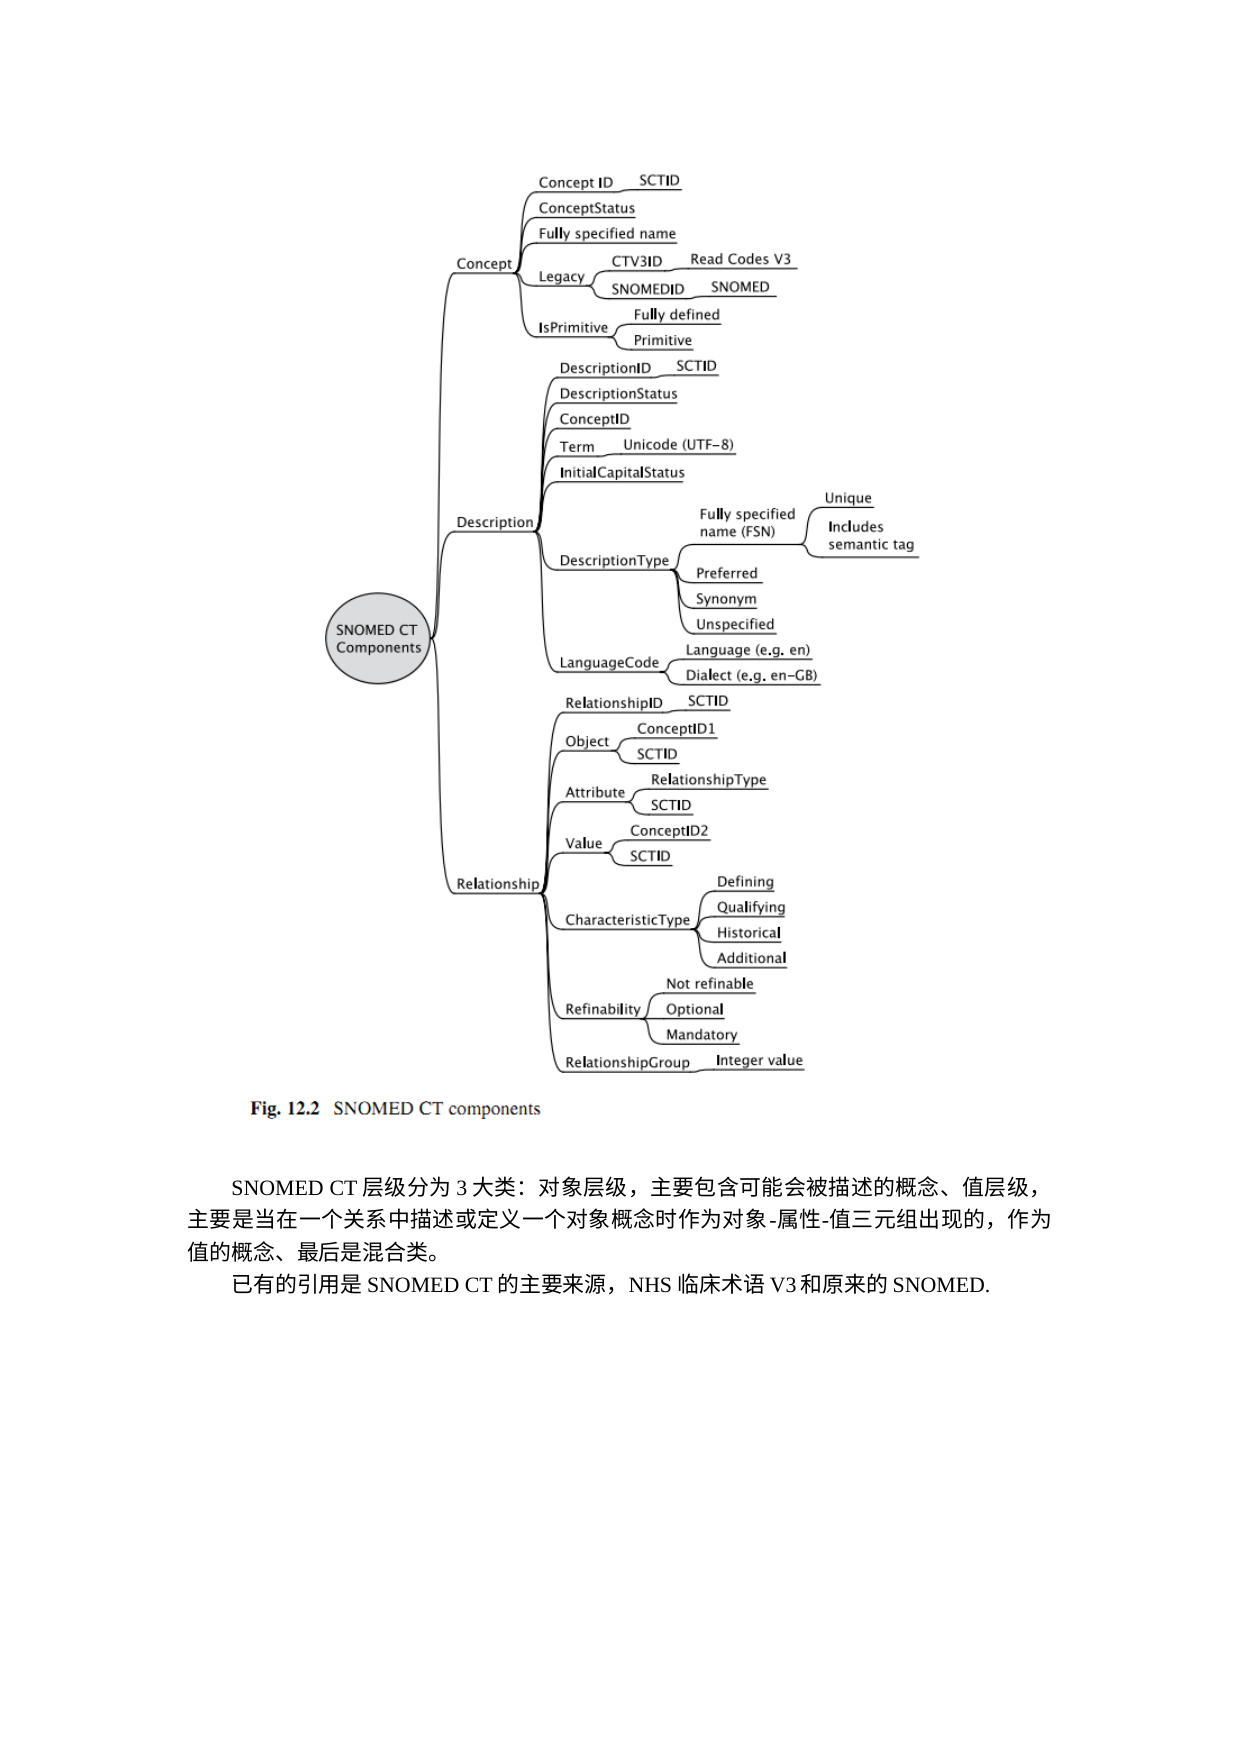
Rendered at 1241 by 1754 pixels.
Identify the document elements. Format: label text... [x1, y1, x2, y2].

text 已有的引用是SNOMED CT的主要来源，NHS 临床术语V3和原来的SNOMED. [187, 1267, 1053, 1299]
text SNOMED CT层级分为3大类：对象层级，主要包含可能会被描述的概念、值层级，主要是当在一个关系中描述或定义一个对象概念时作为对象-属性-值三元组出现的，作为值的概念、最后是混合类。 [187, 1169, 1053, 1267]
picture [187, 162, 1053, 1146]
